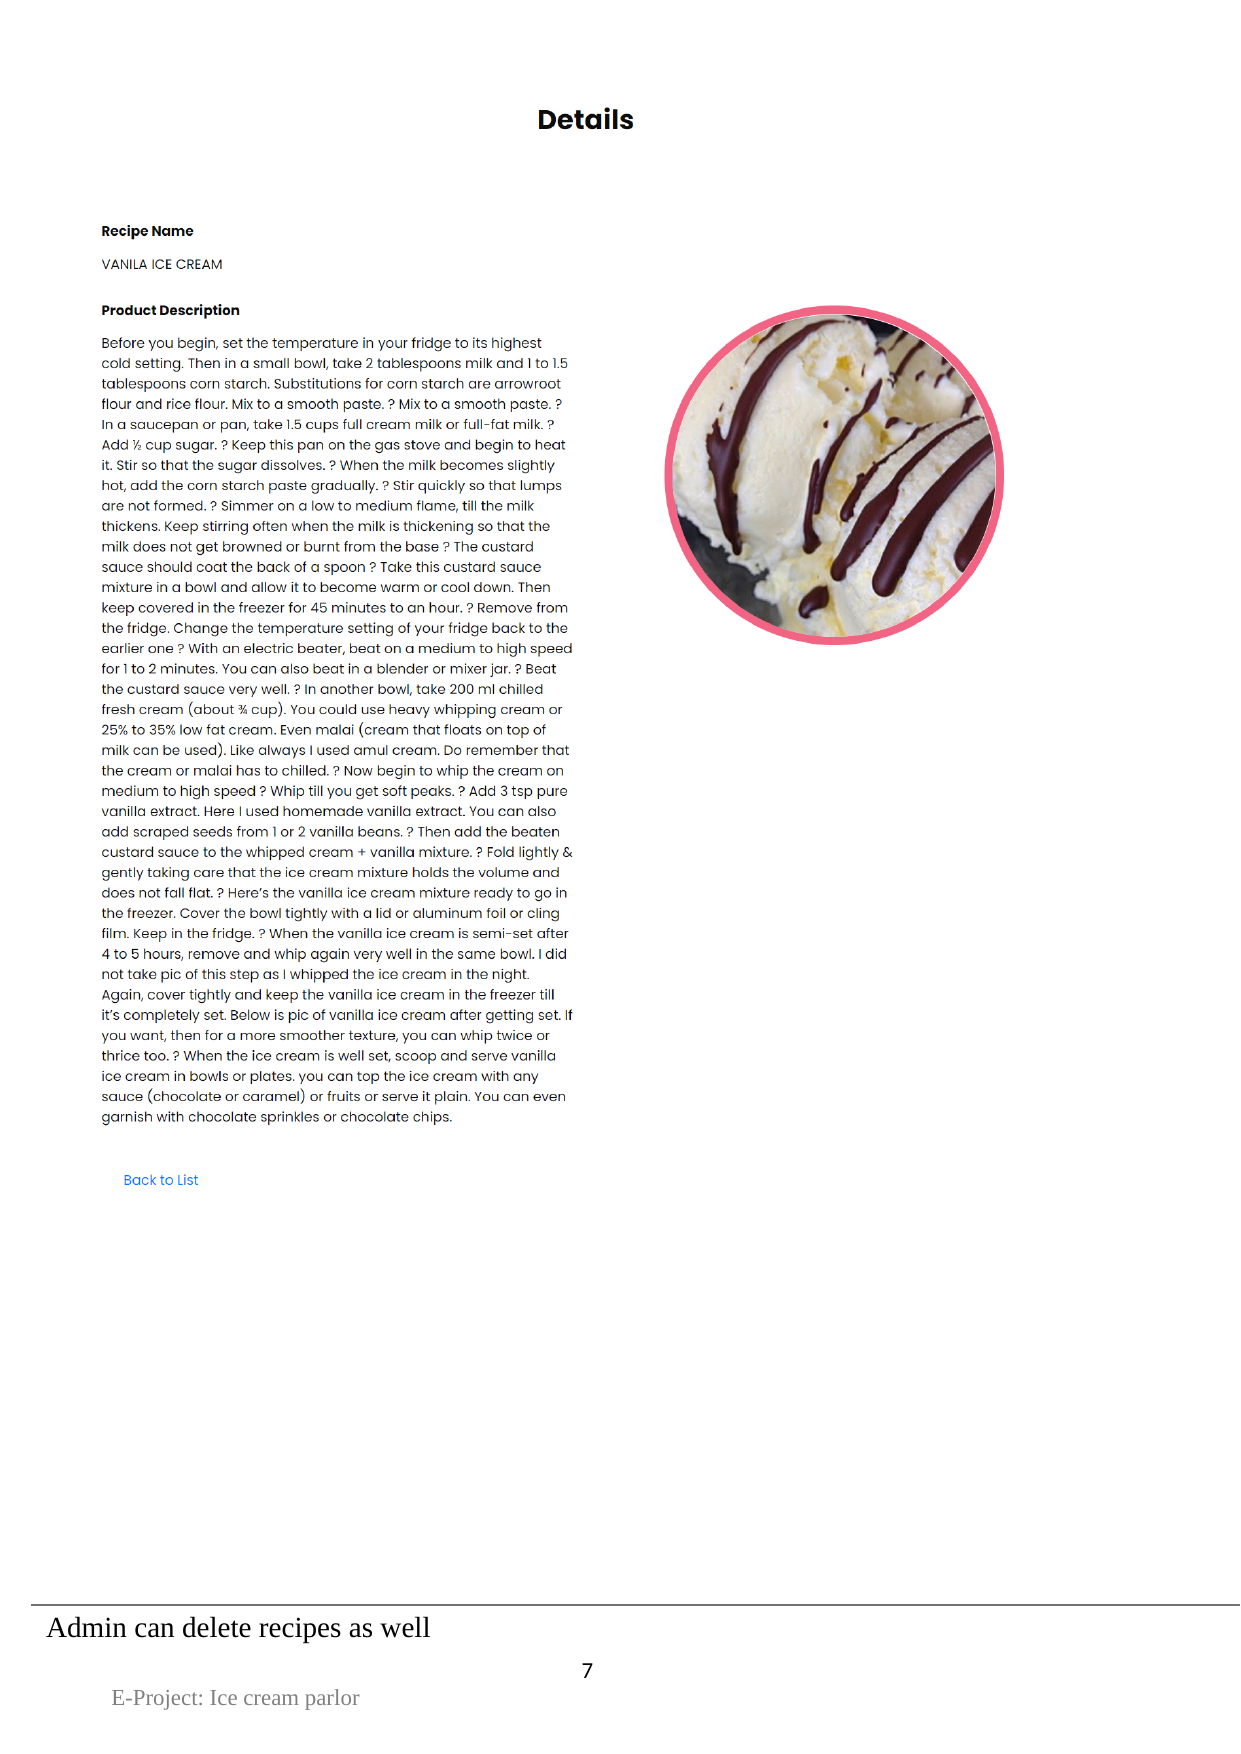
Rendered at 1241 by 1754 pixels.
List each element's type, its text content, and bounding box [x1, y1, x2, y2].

text Admin can delete recipes as well [46, 1594, 1128, 1643]
picture [45, 67, 1129, 1200]
